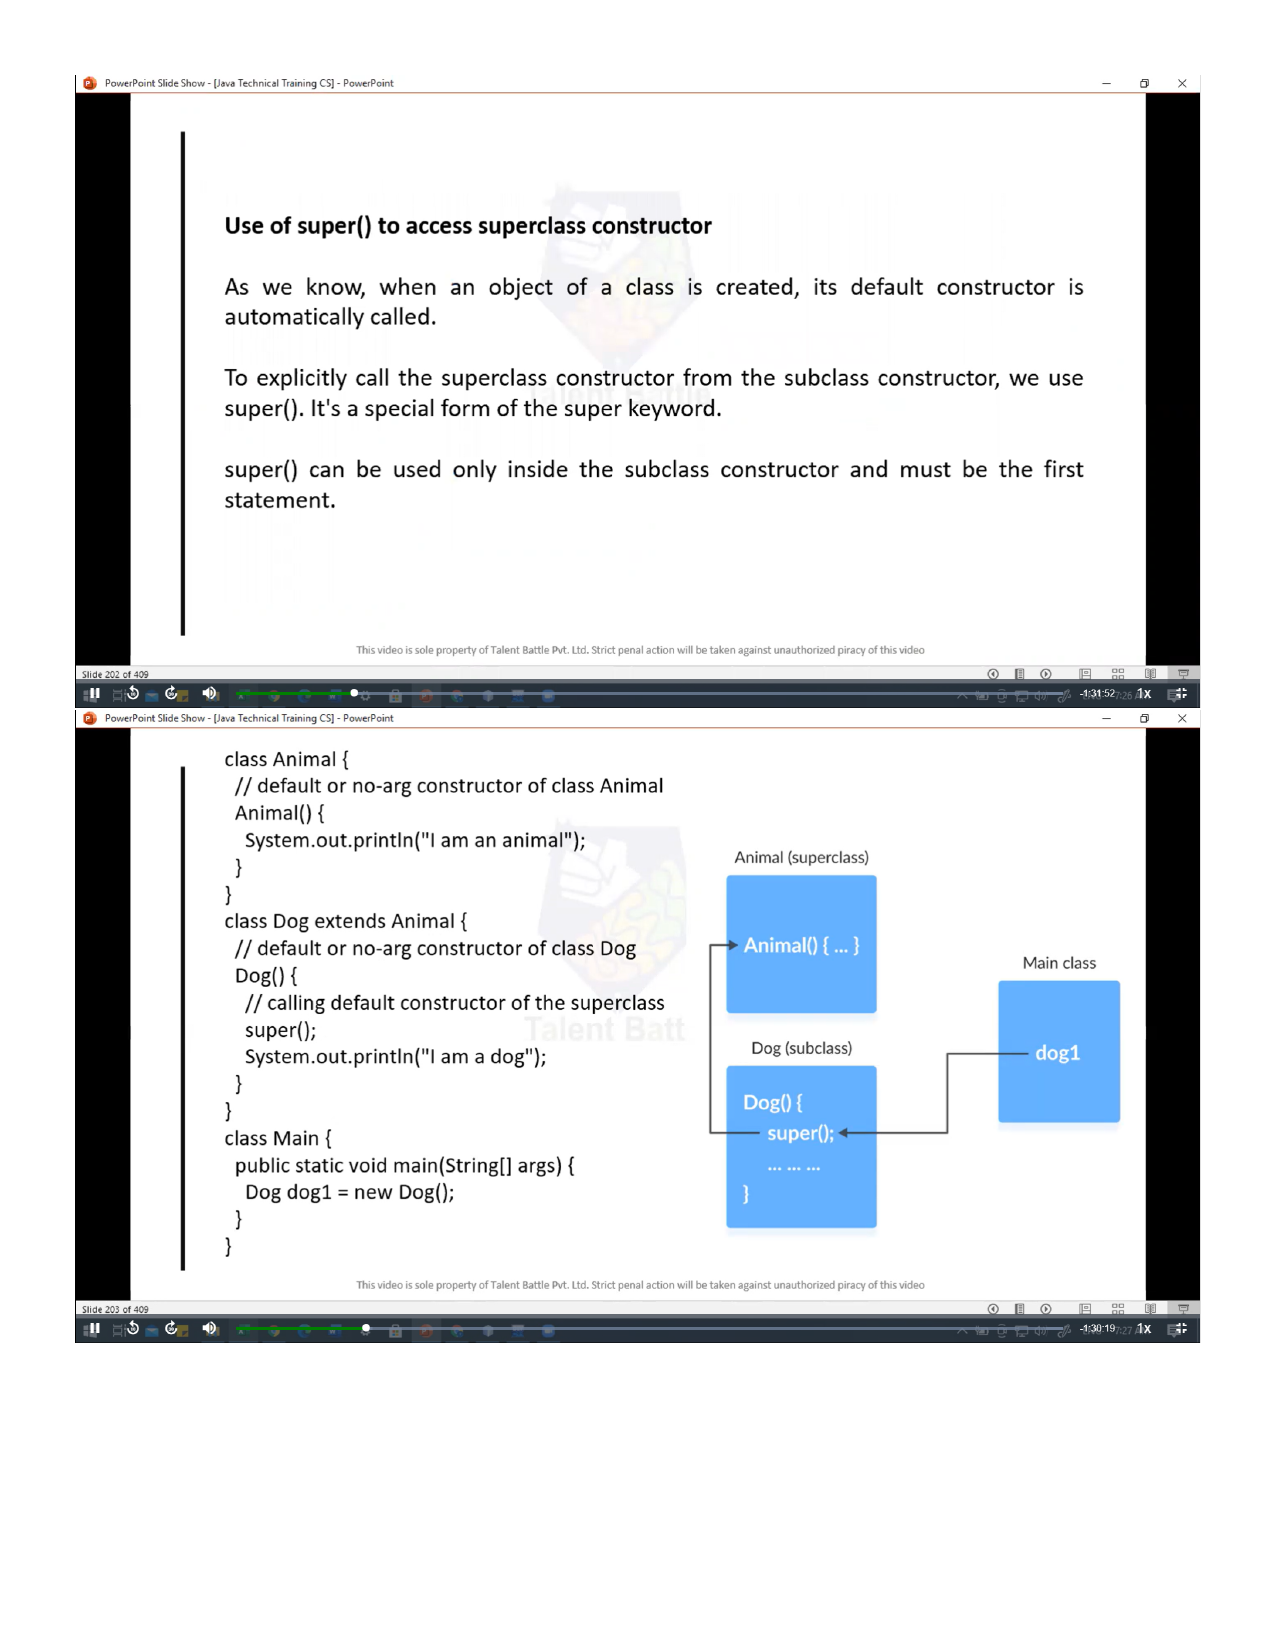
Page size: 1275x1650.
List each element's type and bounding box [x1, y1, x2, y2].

picture [75, 75, 1200, 708]
picture [75, 710, 1200, 1343]
